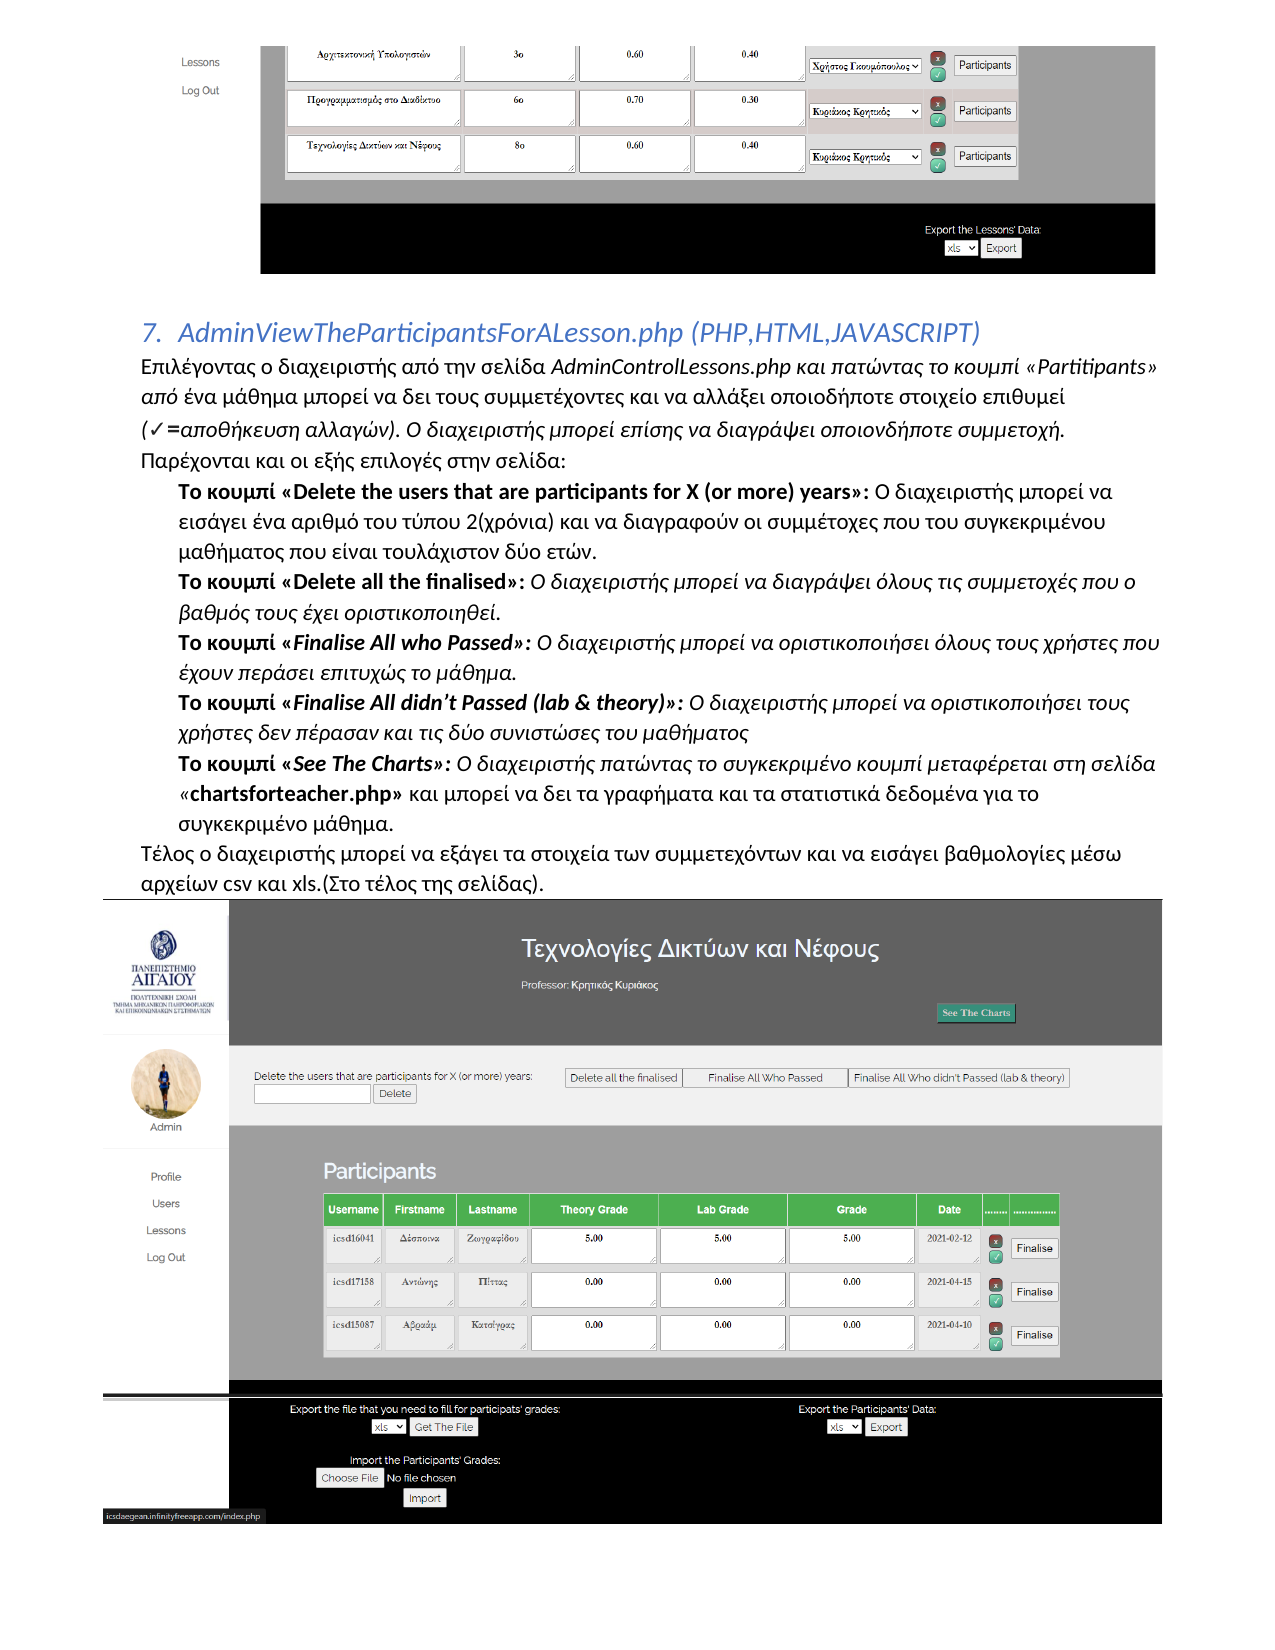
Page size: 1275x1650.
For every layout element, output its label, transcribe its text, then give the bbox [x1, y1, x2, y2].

picture [103, 1398, 1163, 1524]
list AdminViewTheParticipantsForALesson.php (PHP,HTML,JAVASCRIPT) [141, 314, 1162, 349]
text Παρέχονται και οι εξής επιλογές στην σελίδα: [141, 447, 1162, 475]
picture [140, 46, 1156, 274]
text Το κουμπί «See The Charts»: Ο διαχειριστής πατώντας το συγκεκριμένο κουμπί μεταφέρεται στη σελίδα «chartsforteacher.php» και μπορεί να δει τα γραφήματα και τα στατιστικά δεδομένα για το συγκεκριμένο μάθημα. [178, 749, 1162, 837]
text Επιλέγοντας ο διαχειριστής από την σελίδα AdminControlLessons.php και πατώντας το κουμπί «Partitipants» από ένα μάθημα μπορεί να δει τους συμμετέχοντες και να αλλάξει οποιοδήποτε στοιχείο επιθυμεί (✓=αποθήκευση αλλαγών). Ο διαχειριστής μπορεί επίσης να διαγράψει οποιονδήποτε συμμετοχή. [141, 352, 1162, 444]
text Τέλος ο διαχειριστής μπορεί να εξάγει τα στοιχεία των συμμετεχόντων και να εισάγει βαθμολογίες μέσω αρχείων csv και xls.(Στο τέλος της σελίδας). [141, 839, 1162, 898]
text Το κουμπί «Delete all the finalised»: Ο διαχειριστής μπορεί να διαγράψει όλους τις συμμετοχές που ο βαθμός τους έχει οριστικοποιηθεί. [178, 567, 1162, 626]
text Το κουμπί «Delete the users that are participants for X (or more) years»: Ο διαχειριστής μπορεί να εισάγει ένα αριθμό του τύπου 2(χρόνια) και να διαγραφούν οι συμμέτοχες που του συγκεκριμένου μαθήματος που είναι τουλάχιστον δύο ετών. [178, 477, 1162, 565]
picture [103, 899, 1163, 1397]
text Το κουμπί «Finalise All who Passed»: Ο διαχειριστής μπορεί να οριστικοποιήσει όλους τους χρήστες που έχουν περάσει επιτυχώς το μάθημα. [178, 628, 1162, 686]
text Το κουμπί «Finalise All didn’t Passed (lab & theory)»: Ο διαχειριστής μπορεί να οριστικοποιήσει τους χρήστες δεν πέρασαν και τις δύο συνιστώσες του μαθήματος [178, 688, 1162, 747]
